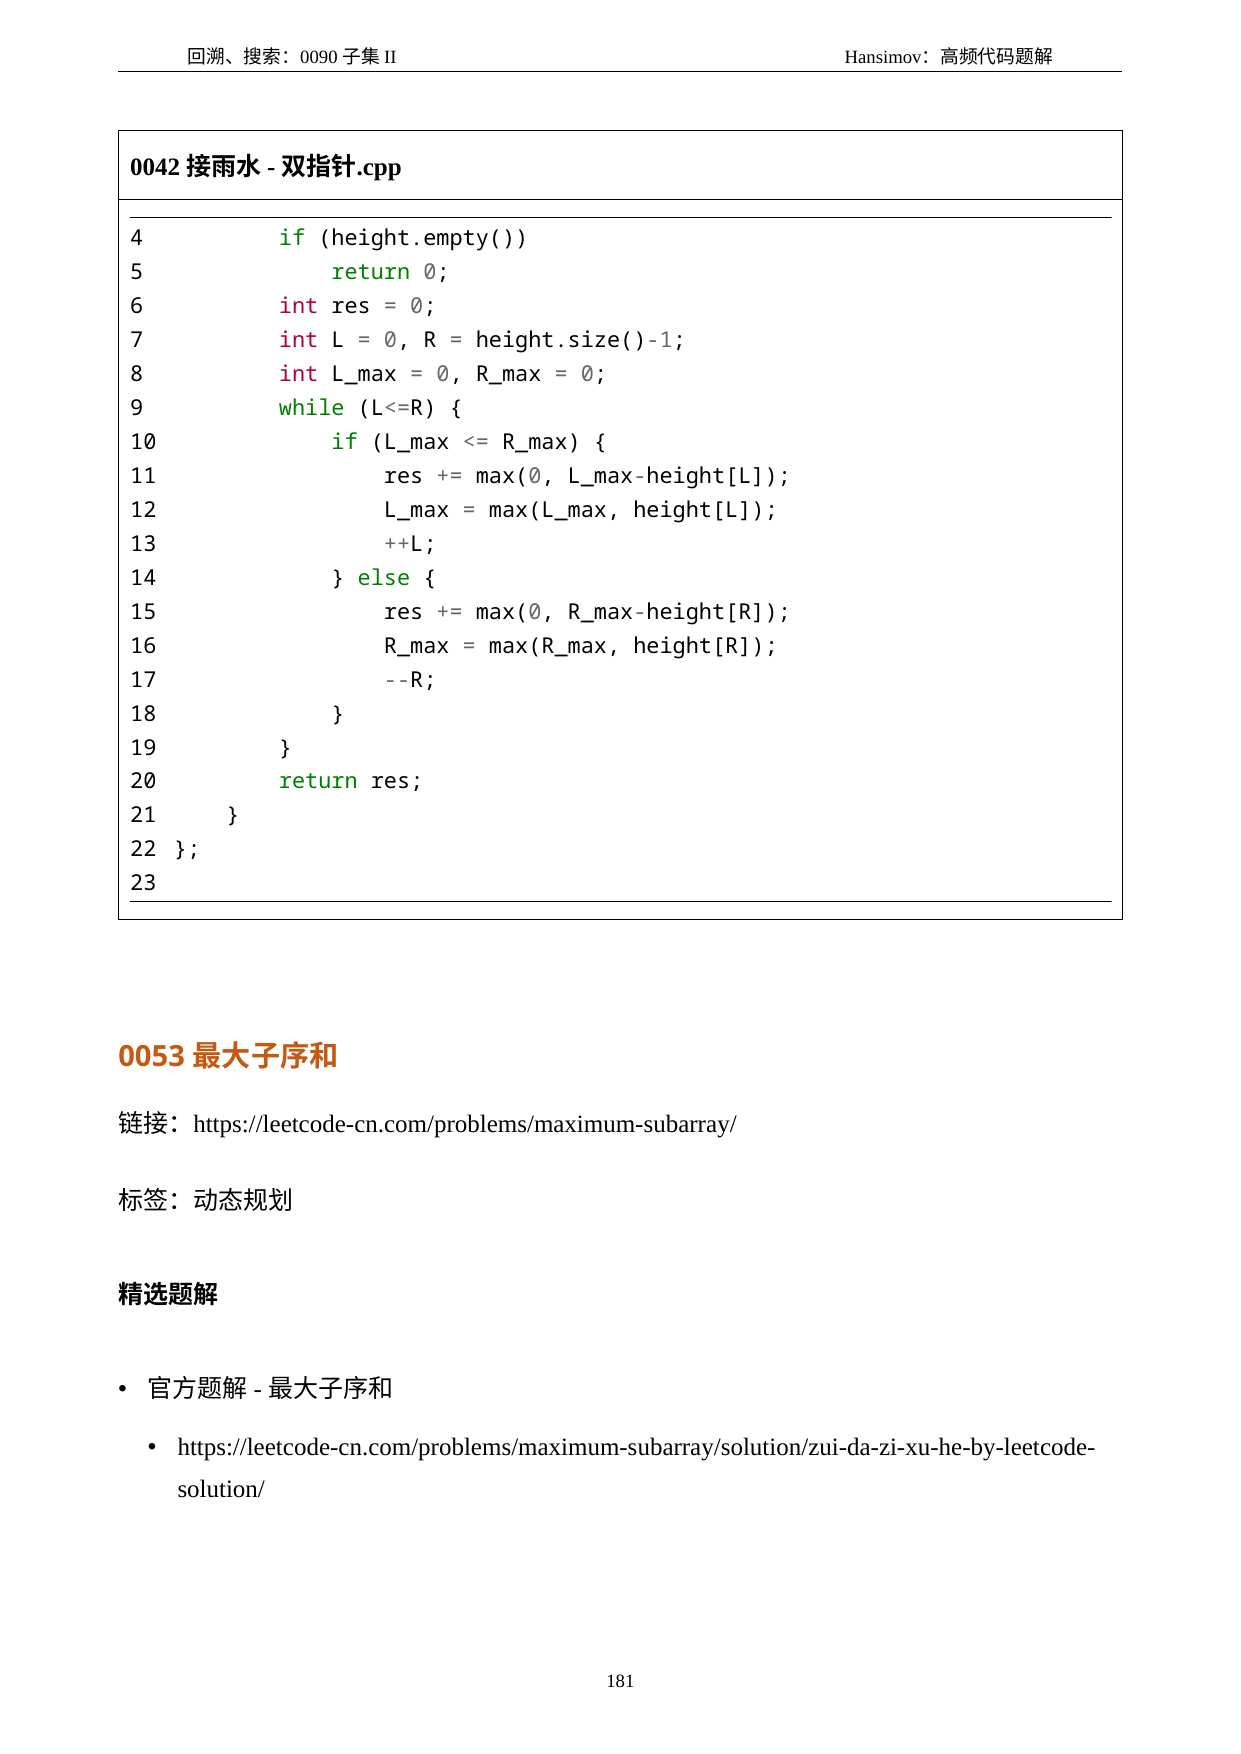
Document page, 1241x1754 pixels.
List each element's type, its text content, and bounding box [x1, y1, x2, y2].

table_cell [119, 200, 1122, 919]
subtitle 0053 最大子序和 [118, 1019, 1097, 1087]
text 链接：https://leetcode-cn.com/problems/maximum-subarray/ [118, 1087, 1122, 1155]
text 官方题解 - 最大子序和 [118, 1352, 1122, 1420]
text https://leetcode-cn.com/problems/maximum-subarray/solution/zui-da-zi-xu-he-by-leetcode-solution/ [148, 1429, 1122, 1506]
text 标签：动态规划 [118, 1164, 1122, 1232]
subtitle 精选题解 [118, 1258, 1097, 1326]
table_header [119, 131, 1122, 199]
